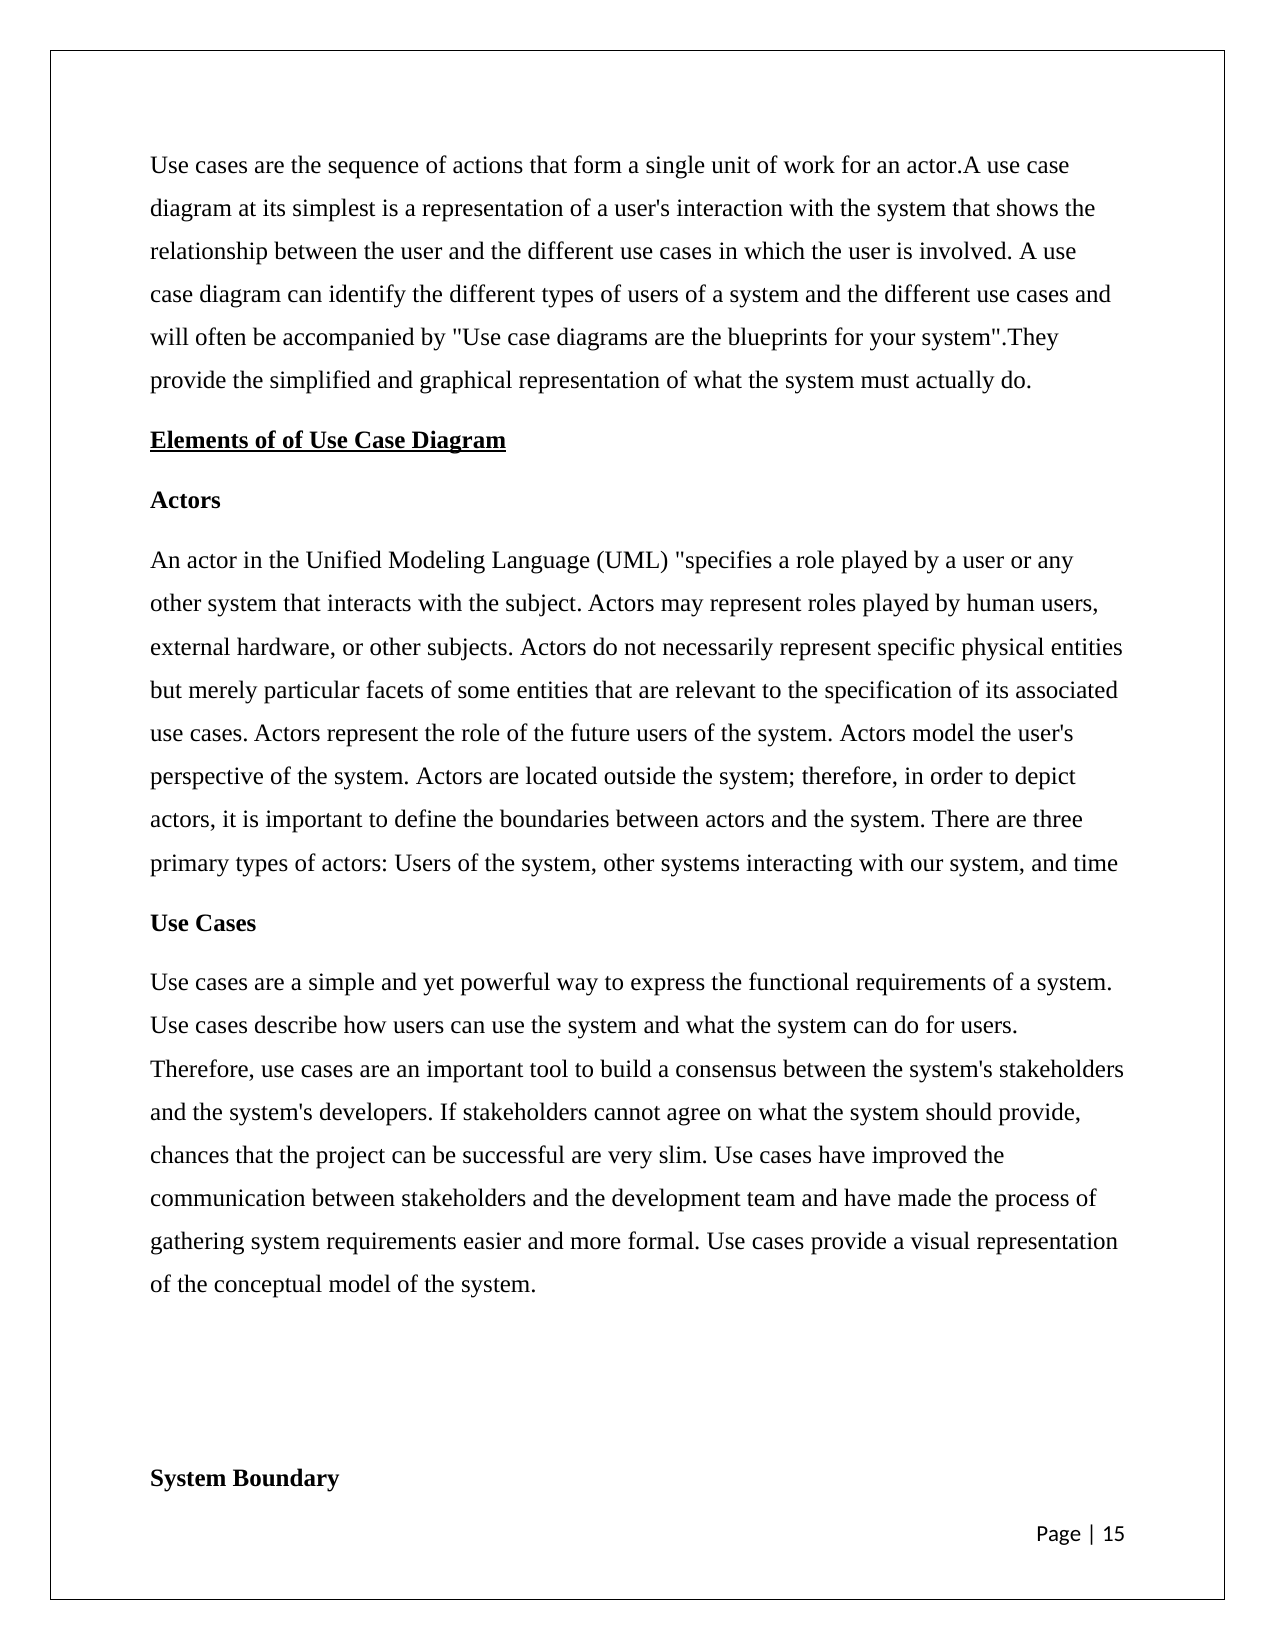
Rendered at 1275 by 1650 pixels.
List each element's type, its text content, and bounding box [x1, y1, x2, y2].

text An actor in the Unified Modeling Language (UML) "specifies a role played by a user or any other system that interacts with the subject. Actors may represent roles played by human users, external hardware, or other subjects. Actors do not necessarily represent specific physical entities but merely particular facets of some entities that are relevant to the specification of its associated use cases. Actors represent the role of the future users of the system. Actors model the user's perspective of the system. Actors are located outside the system; therefore, in order to depict actors, it is important to define the boundaries between actors and the system. There are three primary types of actors: Users of the system, other systems interacting with our system, and time [150, 545, 1125, 877]
text System Boundary [150, 1463, 1125, 1492]
text Use Cases [150, 908, 1125, 936]
text Use cases are the sequence of actions that form a single unit of work for an actor.A use case diagram at its simplest is a representation of a user's interaction with the system that shows the relationship between the user and the different use cases in which the user is involved. A use case diagram can identify the different types of users of a system and the different use cases and will often be accompanied by "Use case diagrams are the blueprints for your system".They provide the simplified and graphical representation of what the system must actually do. [150, 150, 1125, 394]
text Elements of of Use Case Diagram [150, 425, 1125, 454]
text Actors [150, 485, 1125, 514]
text Use cases are a simple and yet powerful way to express the functional requirements of a system. Use cases describe how users can use the system and what the system can do for users. Therefore, use cases are an important tool to build a consensus between the system's stakeholders and the system's developers. If stakeholders cannot agree on what the system should provide, chances that the project can be successful are very slim. Use cases have improved the communication between stakeholders and the development team and have made the process of gathering system requirements easier and more formal. Use cases provide a visual representation of the conceptual model of the system. [150, 967, 1125, 1298]
